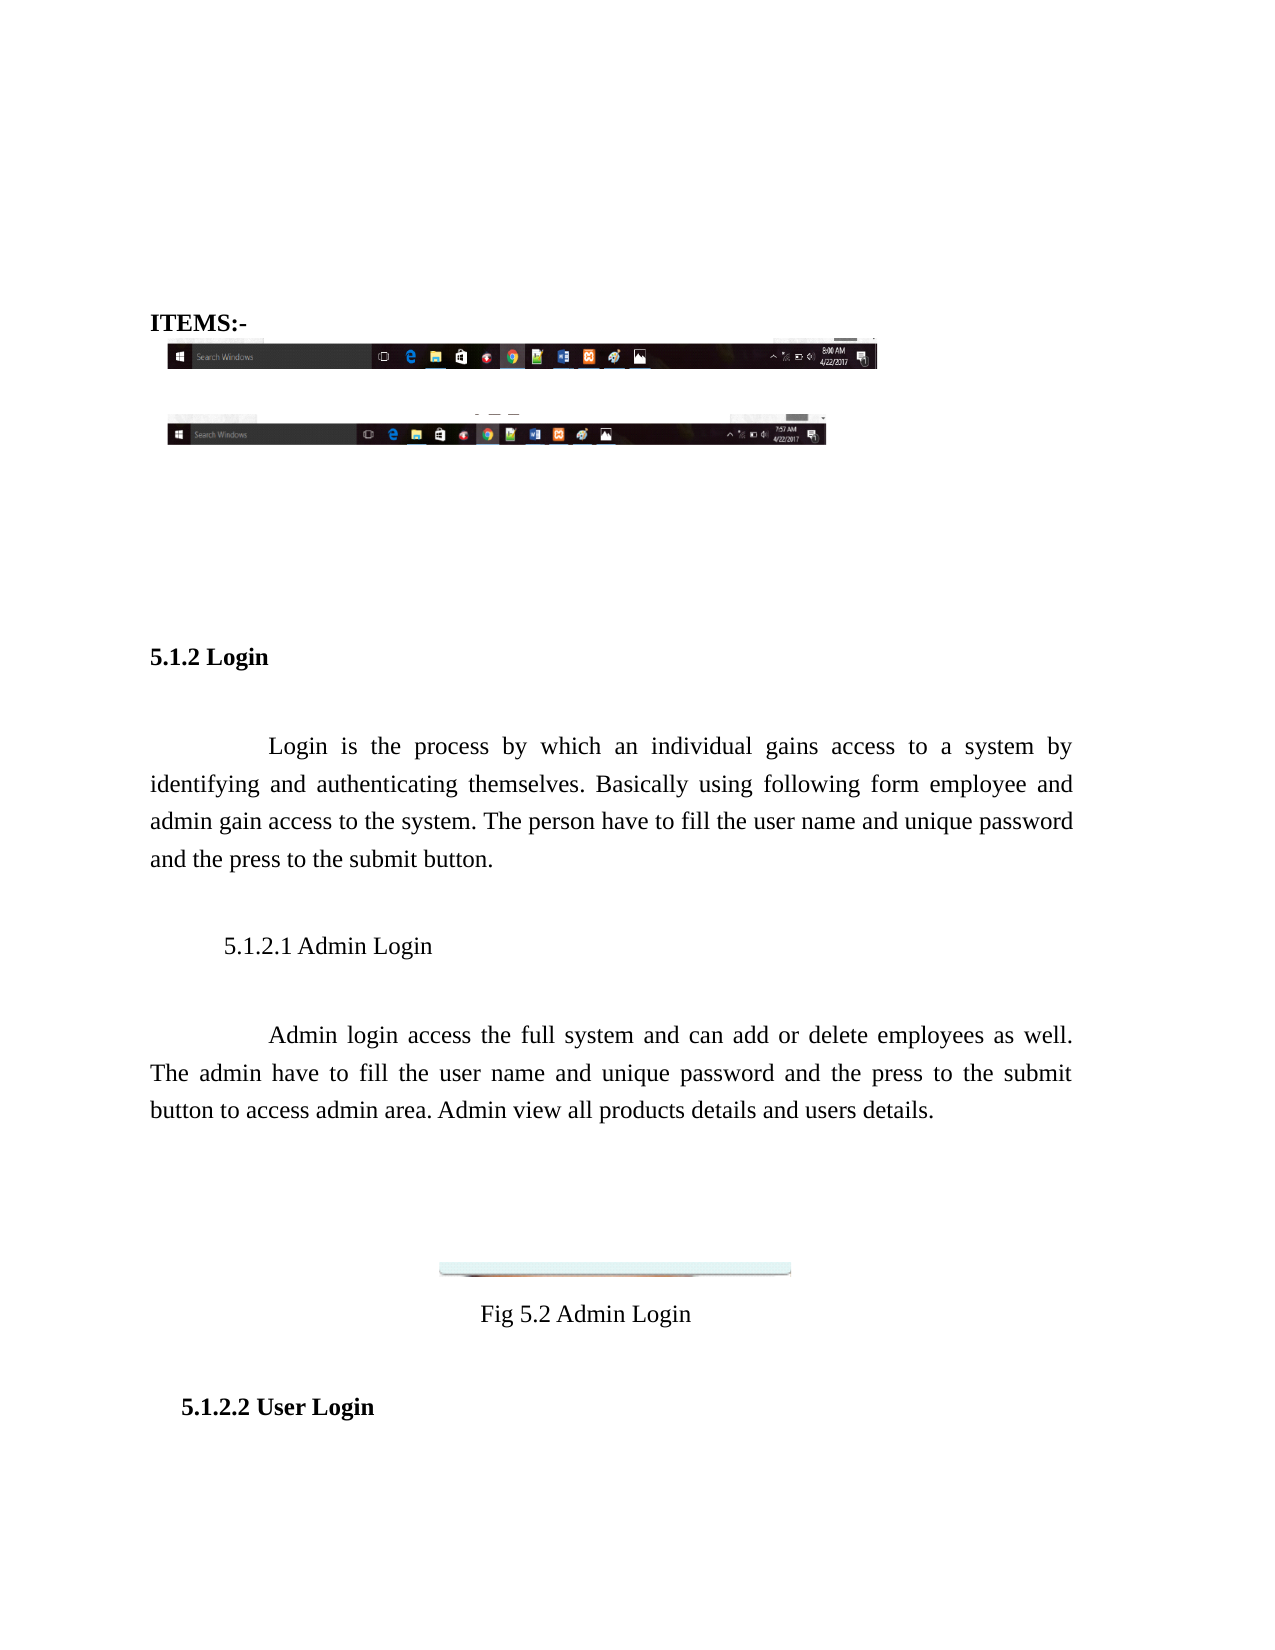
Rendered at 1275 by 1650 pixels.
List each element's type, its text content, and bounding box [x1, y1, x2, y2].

text Login is the process by which an individual gains access to a system by identifying and authenticating themselves. Basically using following form employee and admin gain access to the system. The person have to fill the user name and unique password and the press to the submit button. [150, 725, 1074, 875]
text Admin login access the full system and can add or delete employees as well. The admin have to fill the user name and unique password and the press to the submit button to access admin area. Admin view all products details and users details. [150, 1014, 1074, 1126]
text Fig 5.2 Admin Login [174, 1301, 1124, 1328]
text 5.1.2.2 User Login [181, 1393, 1125, 1420]
text 5.1.2 Login [150, 643, 1118, 671]
text 5.1.2.1 Admin Login [223, 933, 1125, 960]
text ITEMS:- [150, 301, 1041, 339]
